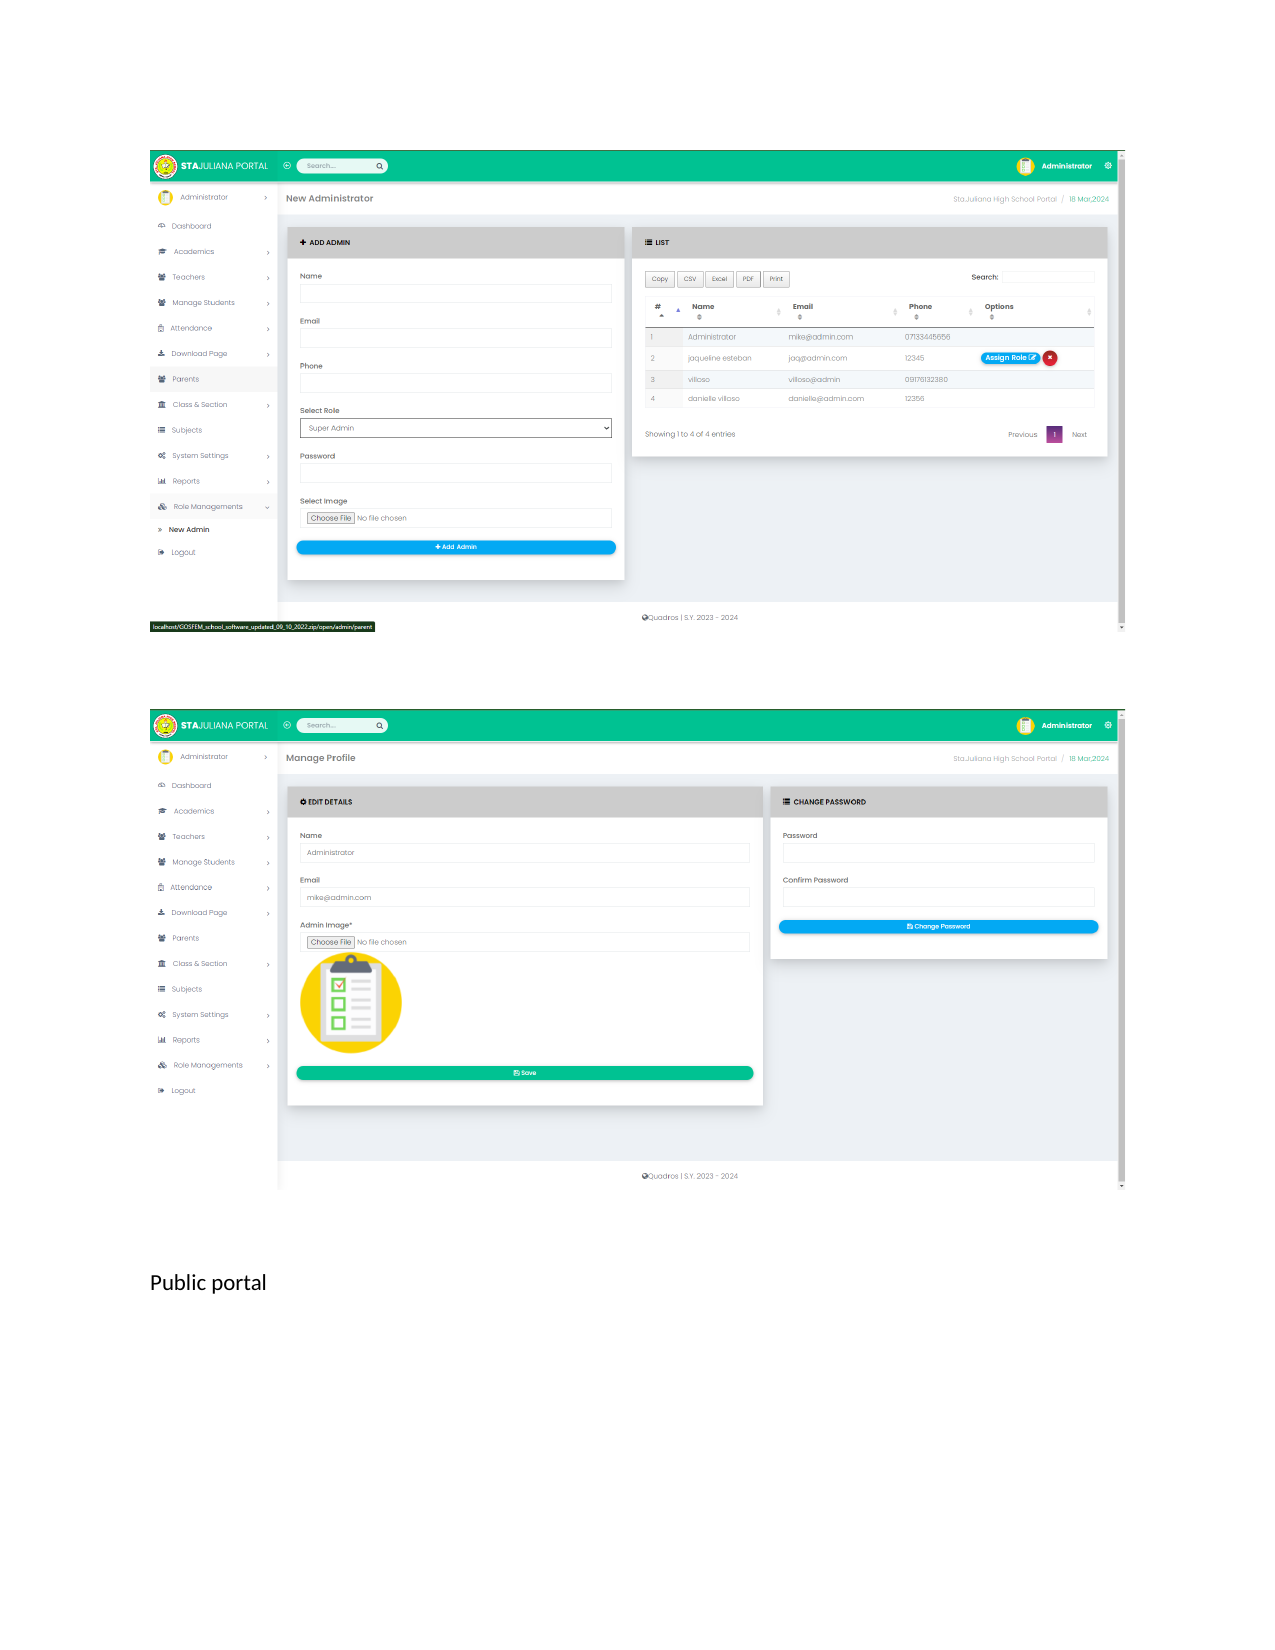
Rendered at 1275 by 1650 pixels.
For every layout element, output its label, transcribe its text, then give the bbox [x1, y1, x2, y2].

text Public portal [150, 1268, 1125, 1296]
picture [150, 150, 1125, 632]
picture [150, 709, 1125, 1190]
